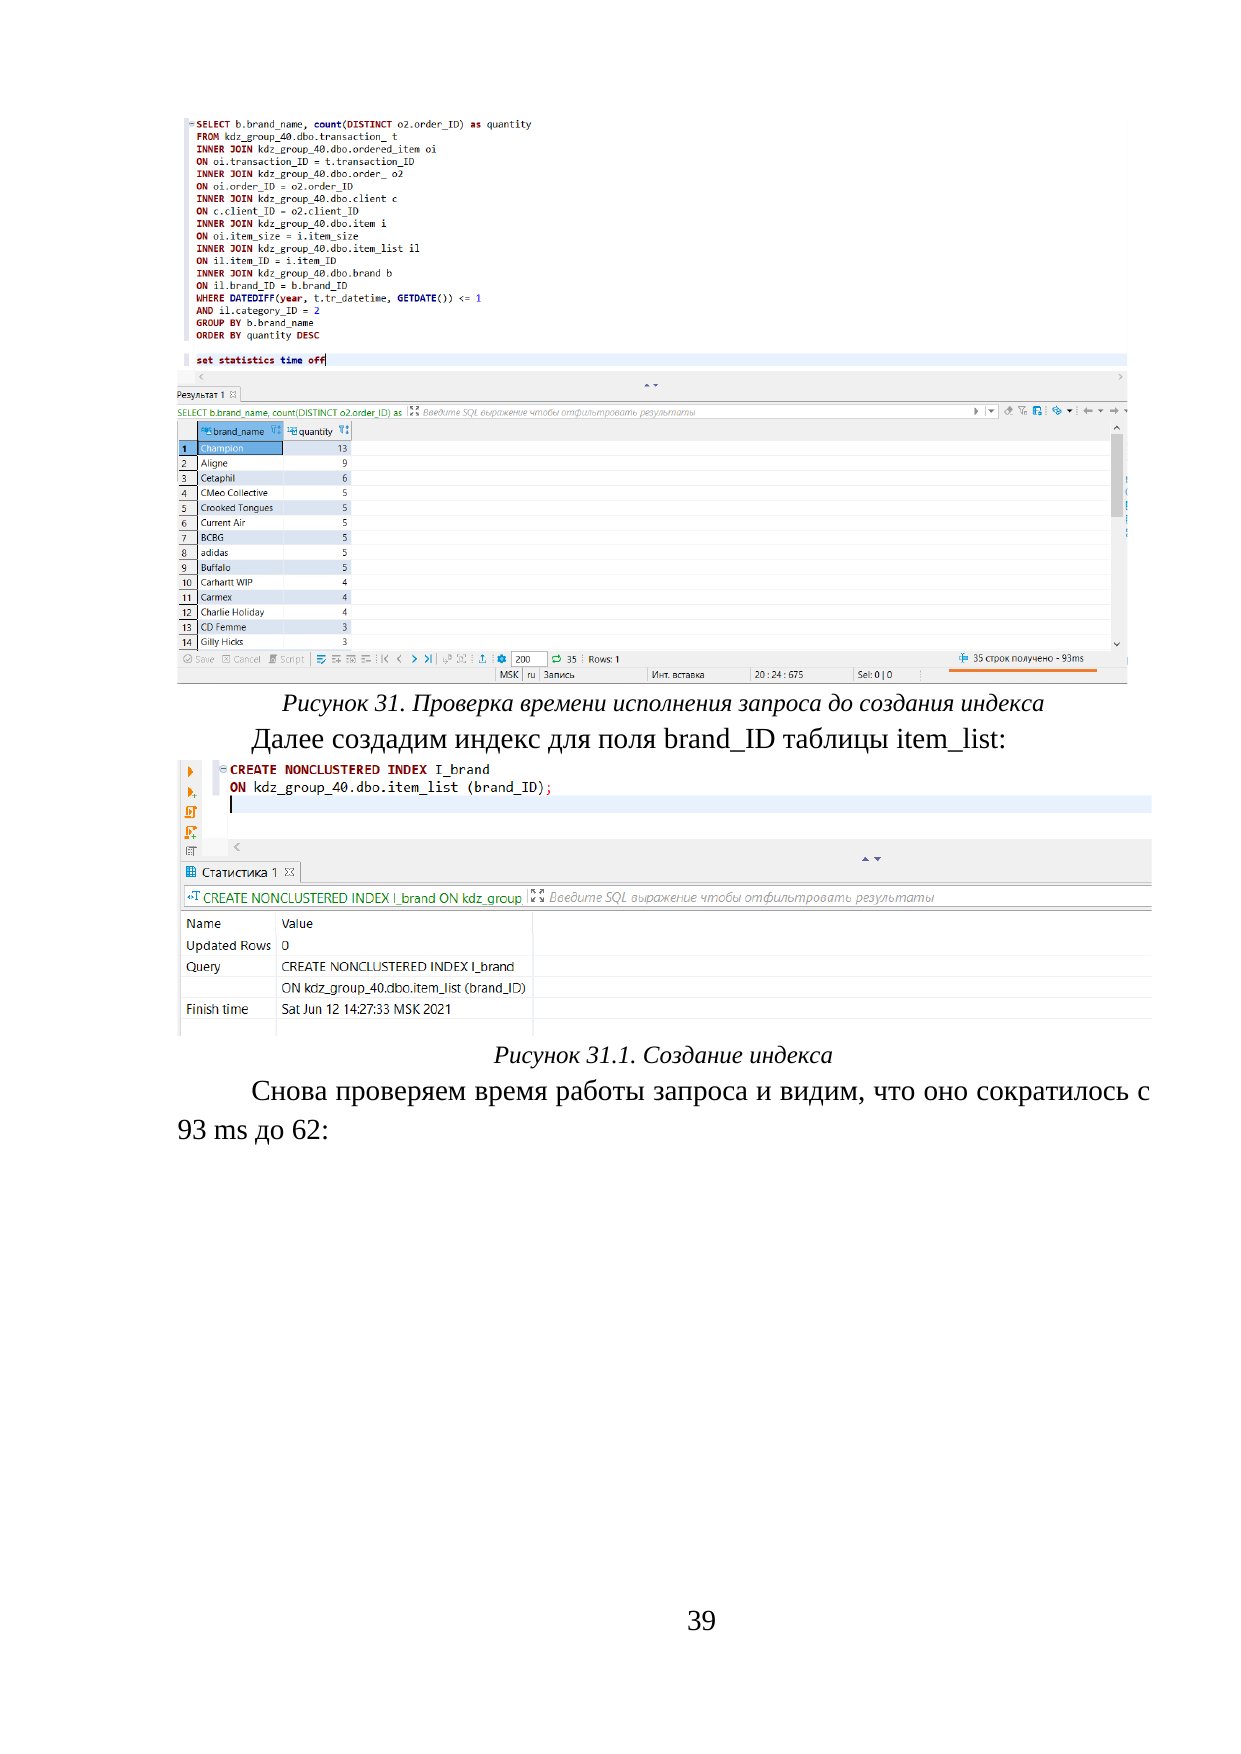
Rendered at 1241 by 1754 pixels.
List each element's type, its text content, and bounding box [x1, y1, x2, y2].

picture [177, 760, 1152, 1036]
picture [177, 118, 1128, 684]
text Рисунок 31. Проверка времени исполнения запроса до создания индекса [177, 688, 1152, 717]
text Снова проверяем время работы запроса и видим, что оно сократилось с 93 ms до 62: [177, 1073, 1152, 1146]
text Далее создадим индекс для поля brand_ID таблицы item_list: [177, 721, 1152, 755]
text Рисунок 31.1. Создание индекса [177, 1041, 1152, 1069]
